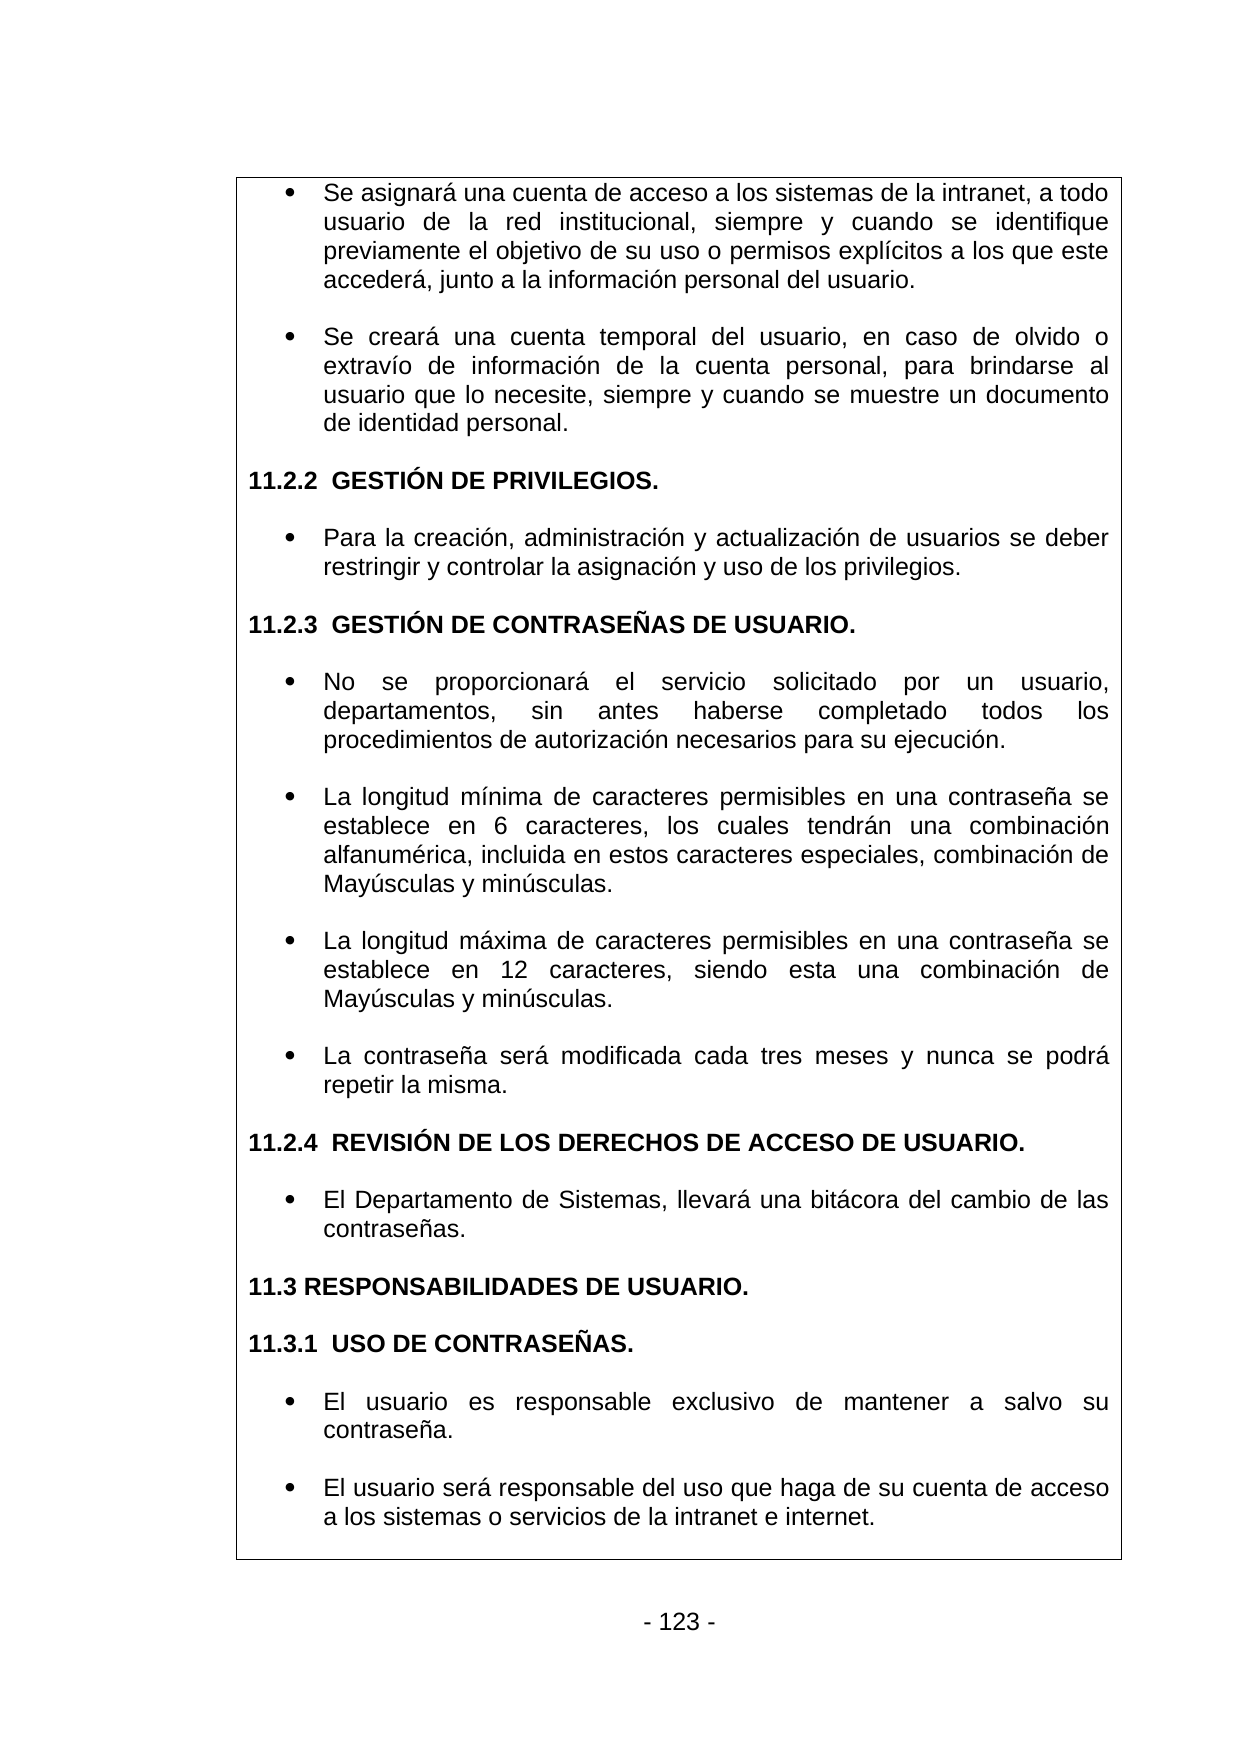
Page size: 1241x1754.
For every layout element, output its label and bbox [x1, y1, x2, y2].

table_cell [237, 178, 1121, 1559]
